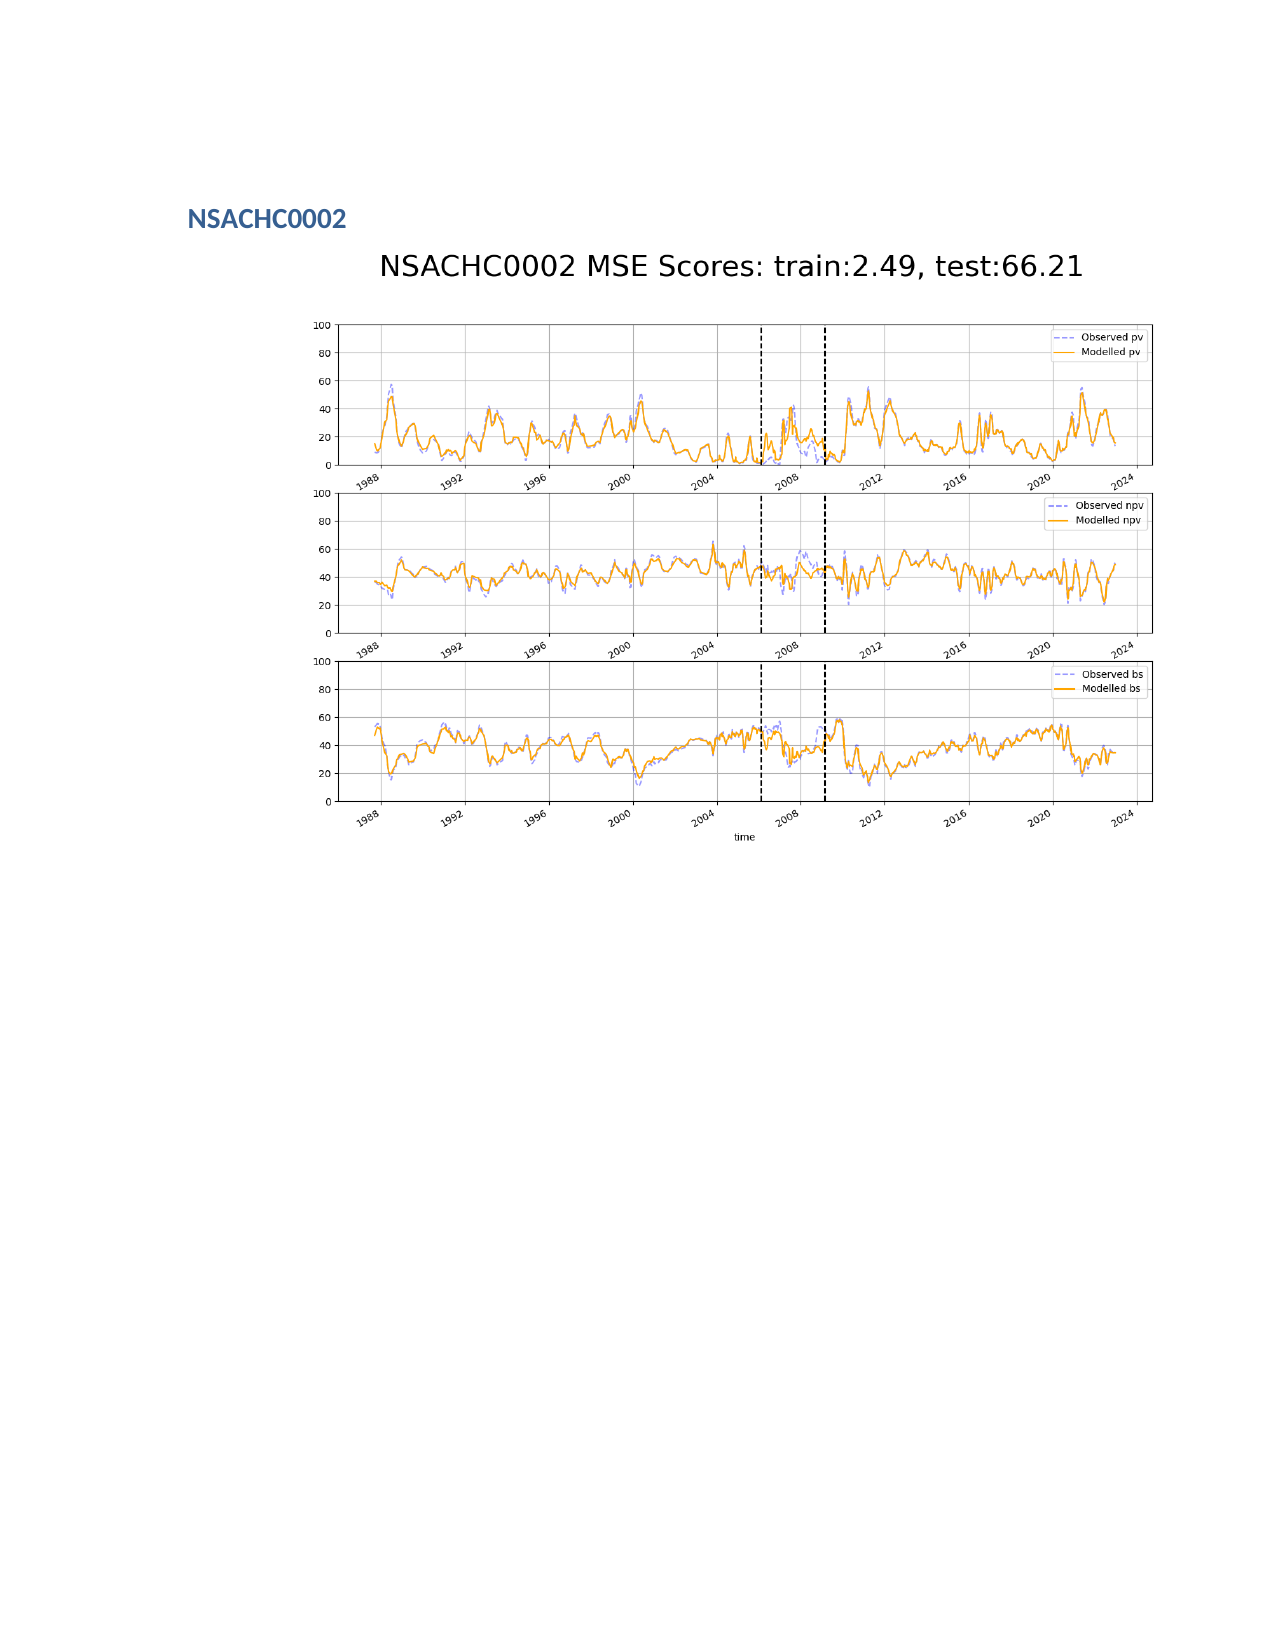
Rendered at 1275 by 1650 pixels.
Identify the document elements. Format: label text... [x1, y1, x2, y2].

subtitle NSACHC0002 [187, 200, 1087, 236]
picture [206, 241, 1257, 941]
